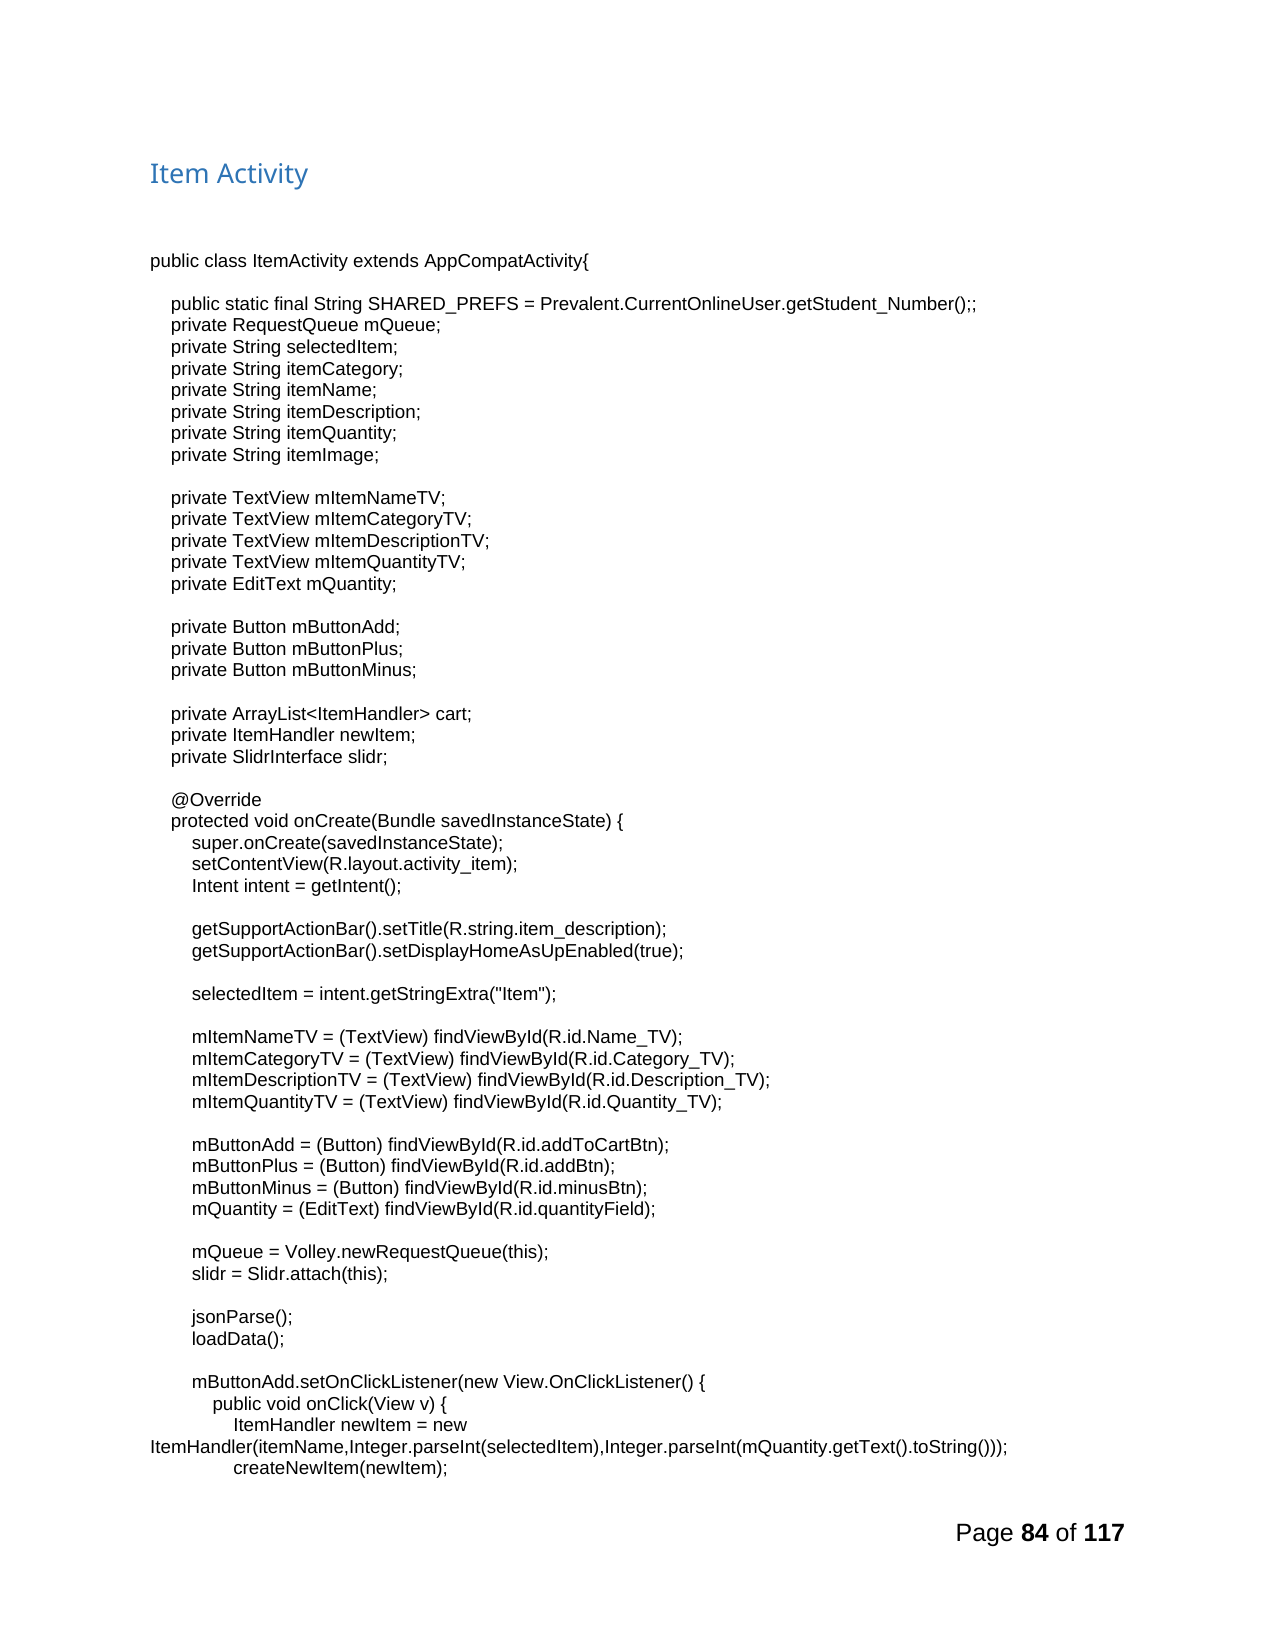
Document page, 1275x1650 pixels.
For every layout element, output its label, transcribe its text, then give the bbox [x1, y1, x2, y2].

text private String itemImage; [150, 443, 1125, 465]
text private Button mButtonPlus; [150, 638, 1125, 659]
text private Button mButtonAdd; [150, 616, 1125, 638]
text private String itemDescription; [150, 400, 1125, 422]
text mButtonMinus = (Button) findViewById(R.id.minusBtn); [150, 1177, 1125, 1198]
text setContentView(R.layout.activity_item); [150, 853, 1125, 875]
text jsonParse(); [150, 1306, 1125, 1328]
text private String selectedItem; [150, 336, 1125, 357]
text mButtonAdd.setOnClickListener(new View.OnClickListener() { [150, 1371, 1125, 1392]
text mItemCategoryTV = (TextView) findViewById(R.id.Category_TV); [150, 1047, 1125, 1069]
text private SlidrInterface slidr; [150, 745, 1125, 767]
text mButtonPlus = (Button) findViewById(R.id.addBtn); [150, 1155, 1125, 1177]
text protected void onCreate(Bundle savedInstanceState) { [150, 810, 1125, 832]
text createNewItem(newItem); [150, 1457, 1125, 1478]
text public void onClick(View v) { [150, 1392, 1125, 1414]
text private ItemHandler newItem; [150, 724, 1125, 745]
text getSupportActionBar().setDisplayHomeAsUpEnabled(true); [150, 939, 1125, 961]
text private EditText mQuantity; [150, 573, 1125, 594]
text private String itemName; [150, 379, 1125, 400]
text private TextView mItemCategoryTV; [150, 508, 1125, 530]
text loadData(); [150, 1328, 1125, 1349]
text private RequestQueue mQueue; [150, 314, 1125, 336]
text slidr = Slidr.attach(this); [150, 1263, 1125, 1284]
text private TextView mItemDescriptionTV; [150, 530, 1125, 551]
text Intent intent = getIntent(); [150, 875, 1125, 896]
text mItemDescriptionTV = (TextView) findViewById(R.id.Description_TV); [150, 1069, 1125, 1090]
text private TextView mItemNameTV; [150, 487, 1125, 508]
text private TextView mItemQuantityTV; [150, 551, 1125, 573]
subtitle Item Activity [150, 154, 1125, 191]
text private Button mButtonMinus; [150, 659, 1125, 681]
text mQueue = Volley.newRequestQueue(this); [150, 1241, 1125, 1263]
text mQuantity = (EditText) findViewById(R.id.quantityField); [150, 1198, 1125, 1220]
text @Override [150, 788, 1125, 810]
text getSupportActionBar().setTitle(R.string.item_description); [150, 918, 1125, 939]
text private ArrayList<ItemHandler> cart; [150, 702, 1125, 724]
text mItemQuantityTV = (TextView) findViewById(R.id.Quantity_TV); [150, 1090, 1125, 1112]
text public class ItemActivity extends AppCompatActivity{ [150, 249, 1125, 271]
text private String itemCategory; [150, 357, 1125, 379]
text super.onCreate(savedInstanceState); [150, 832, 1125, 853]
text public static final String SHARED_PREFS = Prevalent.CurrentOnlineUser.getStudent_Number();; [150, 293, 1125, 314]
text ItemHandler newItem = new ItemHandler(itemName,Integer.parseInt(selectedItem),Integer.parseInt(mQuantity.getText().toString())); [150, 1414, 1125, 1457]
text mButtonAdd = (Button) findViewById(R.id.addToCartBtn); [150, 1133, 1125, 1155]
text mItemNameTV = (TextView) findViewById(R.id.Name_TV); [150, 1026, 1125, 1047]
text selectedItem = intent.getStringExtra("Item"); [150, 983, 1125, 1004]
text private String itemQuantity; [150, 422, 1125, 443]
